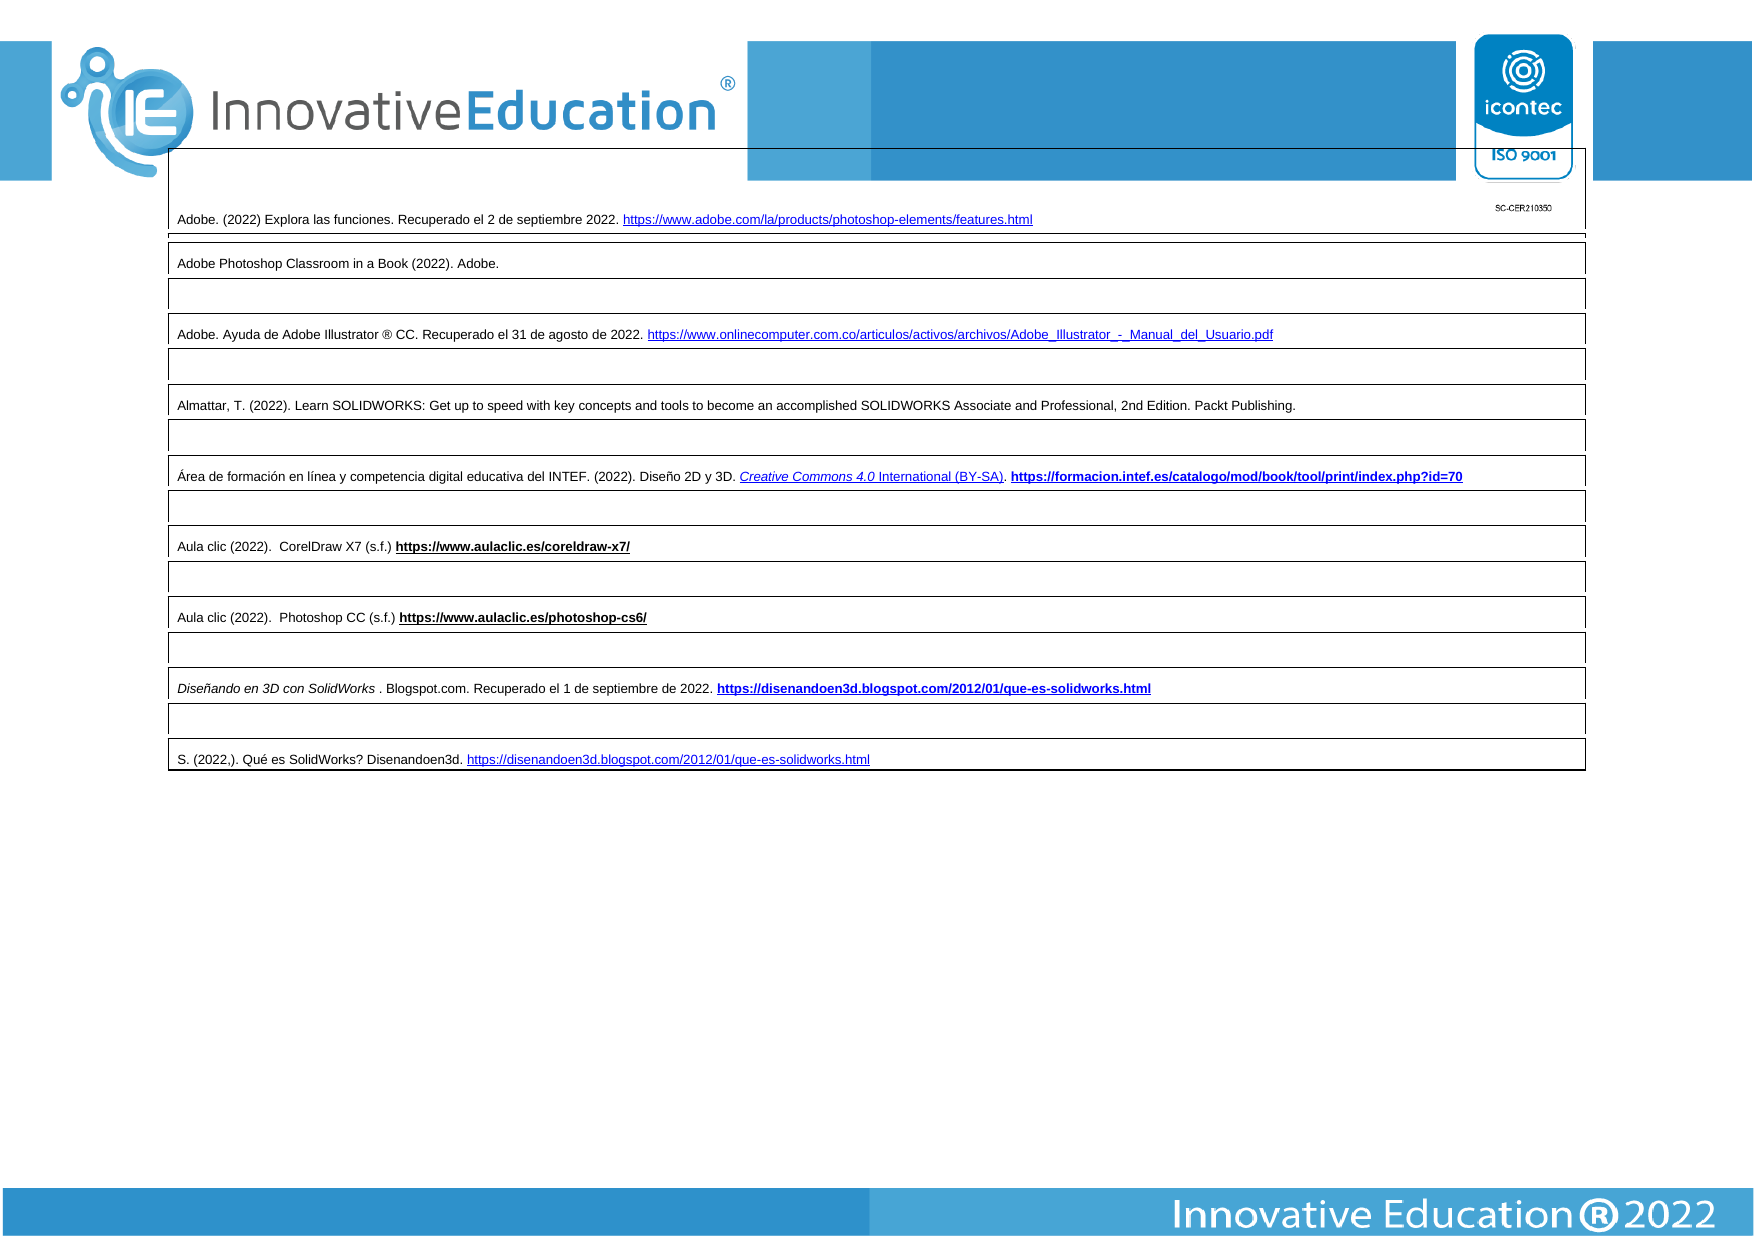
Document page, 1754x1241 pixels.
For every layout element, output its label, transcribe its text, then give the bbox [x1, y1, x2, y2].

picture [1503, 61, 1508, 83]
picture [1477, 124, 1571, 148]
picture [1471, 32, 1576, 148]
picture [1513, 51, 1538, 57]
text S. (2022,). Qué es SolidWorks? Disenandoen3d. https://disenandoen3d.blogspot.com/2012/01/que-es-solidworks.html [169, 739, 1585, 769]
text Aula clic (2022). Photoshop CC (s.f.) https://www.aulaclic.es/photoshop-cs6/ [169, 597, 1585, 628]
text Almattar, T. (2022). Learn SOLIDWORKS: Get up to speed with key concepts and tools to become an accomplished SOLIDWORKS Associate and Professional, 2nd Edition. Packt Publishing. [169, 385, 1585, 415]
text Diseñando en 3D con SolidWorks . Blogspot.com. Recuperado el 1 de septiembre de 2022. https://disenandoen3d.blogspot.com/2012/01/que-es-solidworks.html [169, 668, 1585, 699]
text Aula clic (2022). CorelDraw X7 (s.f.) https://www.aulaclic.es/coreldraw-x7/ [169, 526, 1585, 557]
text Adobe Photoshop Classroom in a Book (2022). Adobe. [169, 243, 1585, 274]
picture [1593, 28, 1752, 194]
picture [1520, 103, 1528, 114]
picture [1516, 64, 1531, 78]
picture [1511, 86, 1535, 92]
picture [1539, 103, 1549, 114]
text Adobe. Ayuda de Adobe Illustrator ® CC. Recuperado el 31 de agosto de 2022. https://www.onlinecomputer.com.co/articulos/activos/archivos/Adobe_Illustrator_-_Manual_del_Usuario.pdf [169, 314, 1585, 344]
picture [2, 1186, 1754, 1241]
text Área de formación en línea y competencia digital educativa del INTEF. (2022). Diseño 2D y 3D. Creative Commons 4.0 International (BY-SA). https://formacion.intef.es/catalogo/mod/book/tool/print/index.php?id=70 [169, 456, 1585, 486]
picture [1534, 59, 1544, 85]
text Adobe. (2022) Explora las funciones. Recuperado el 2 de septiembre 2022. https://www.adobe.com/la/products/photoshop-elements/features.html [169, 149, 1585, 229]
picture [1492, 104, 1500, 114]
picture [1510, 57, 1533, 85]
picture [0, 28, 1456, 194]
picture [1531, 101, 1536, 114]
